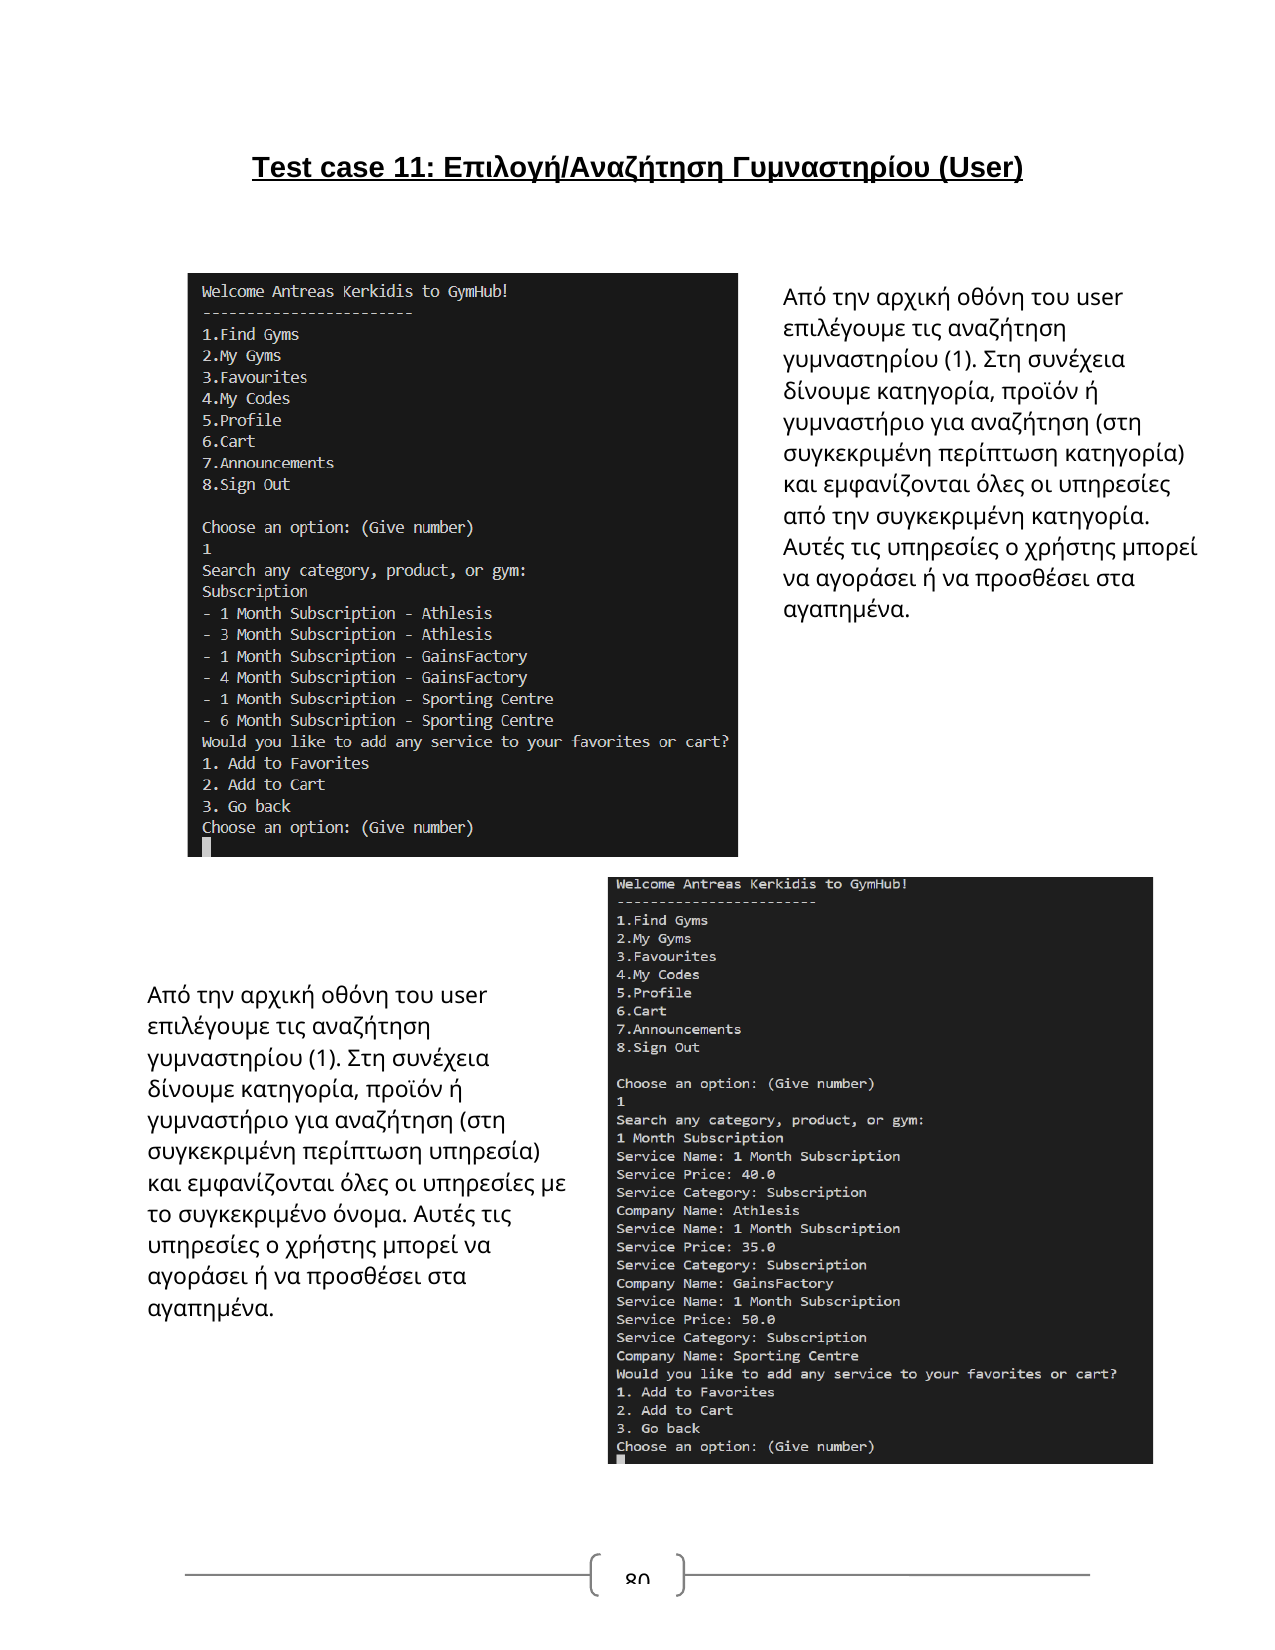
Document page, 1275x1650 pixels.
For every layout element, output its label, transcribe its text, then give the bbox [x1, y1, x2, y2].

text Test case 11: Επιλογή/Αναζήτηση Γυμναστηρίου (User) [187, 150, 1087, 183]
picture [187, 273, 739, 857]
picture [607, 877, 1154, 1464]
